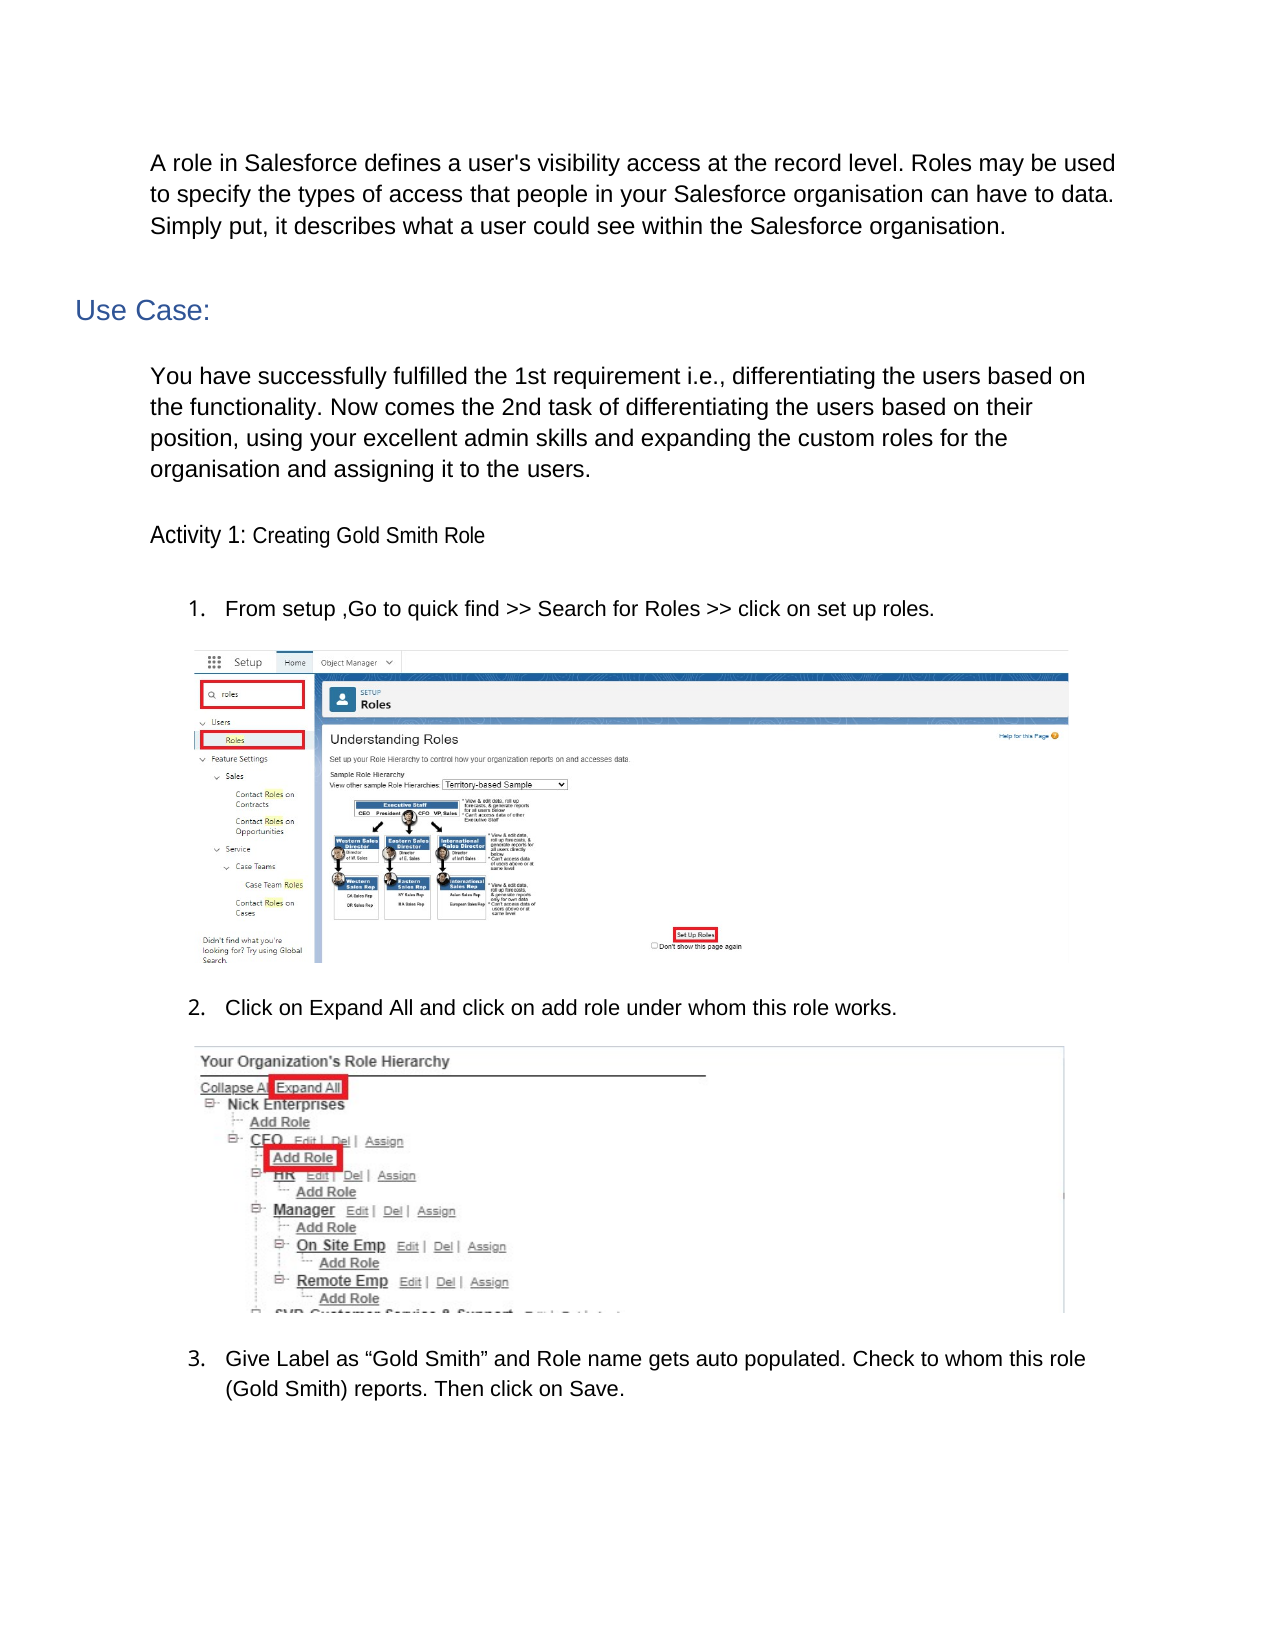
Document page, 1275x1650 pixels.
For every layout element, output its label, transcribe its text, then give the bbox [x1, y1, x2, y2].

list Click on Expand All and click on add role under whom this role works. [188, 992, 1200, 1021]
subtitle Use Case: [75, 293, 1200, 327]
text You have successfully fulfilled the 1st requirement i.e., differentiating the users based on the functionality. Now comes the 2nd task of differentiating the users based on their position, using your excellent admin skills and expanding the custom roles for the organisation and assigning it to the users. [150, 362, 1125, 483]
list Give Label as “Gold Smith” and Role name gets auto populated. Check to whom this role (Gold Smith) reports. Then click on Save. [188, 1343, 1086, 1401]
picture [194, 1046, 1065, 1313]
picture [194, 650, 1069, 963]
text Activity 1: Creating Gold Smith Role [150, 520, 1200, 549]
text A role in Salesforce defines a user's visibility access at the record level. Roles may be used to specify the types of access that people in your Salesforce organisation can have to data. Simply put, it describes what a user could see within the Salesforce organisation. [150, 149, 1122, 239]
list From setup ,Go to quick find >> Search for Roles >> click on set up roles. [188, 593, 1200, 623]
